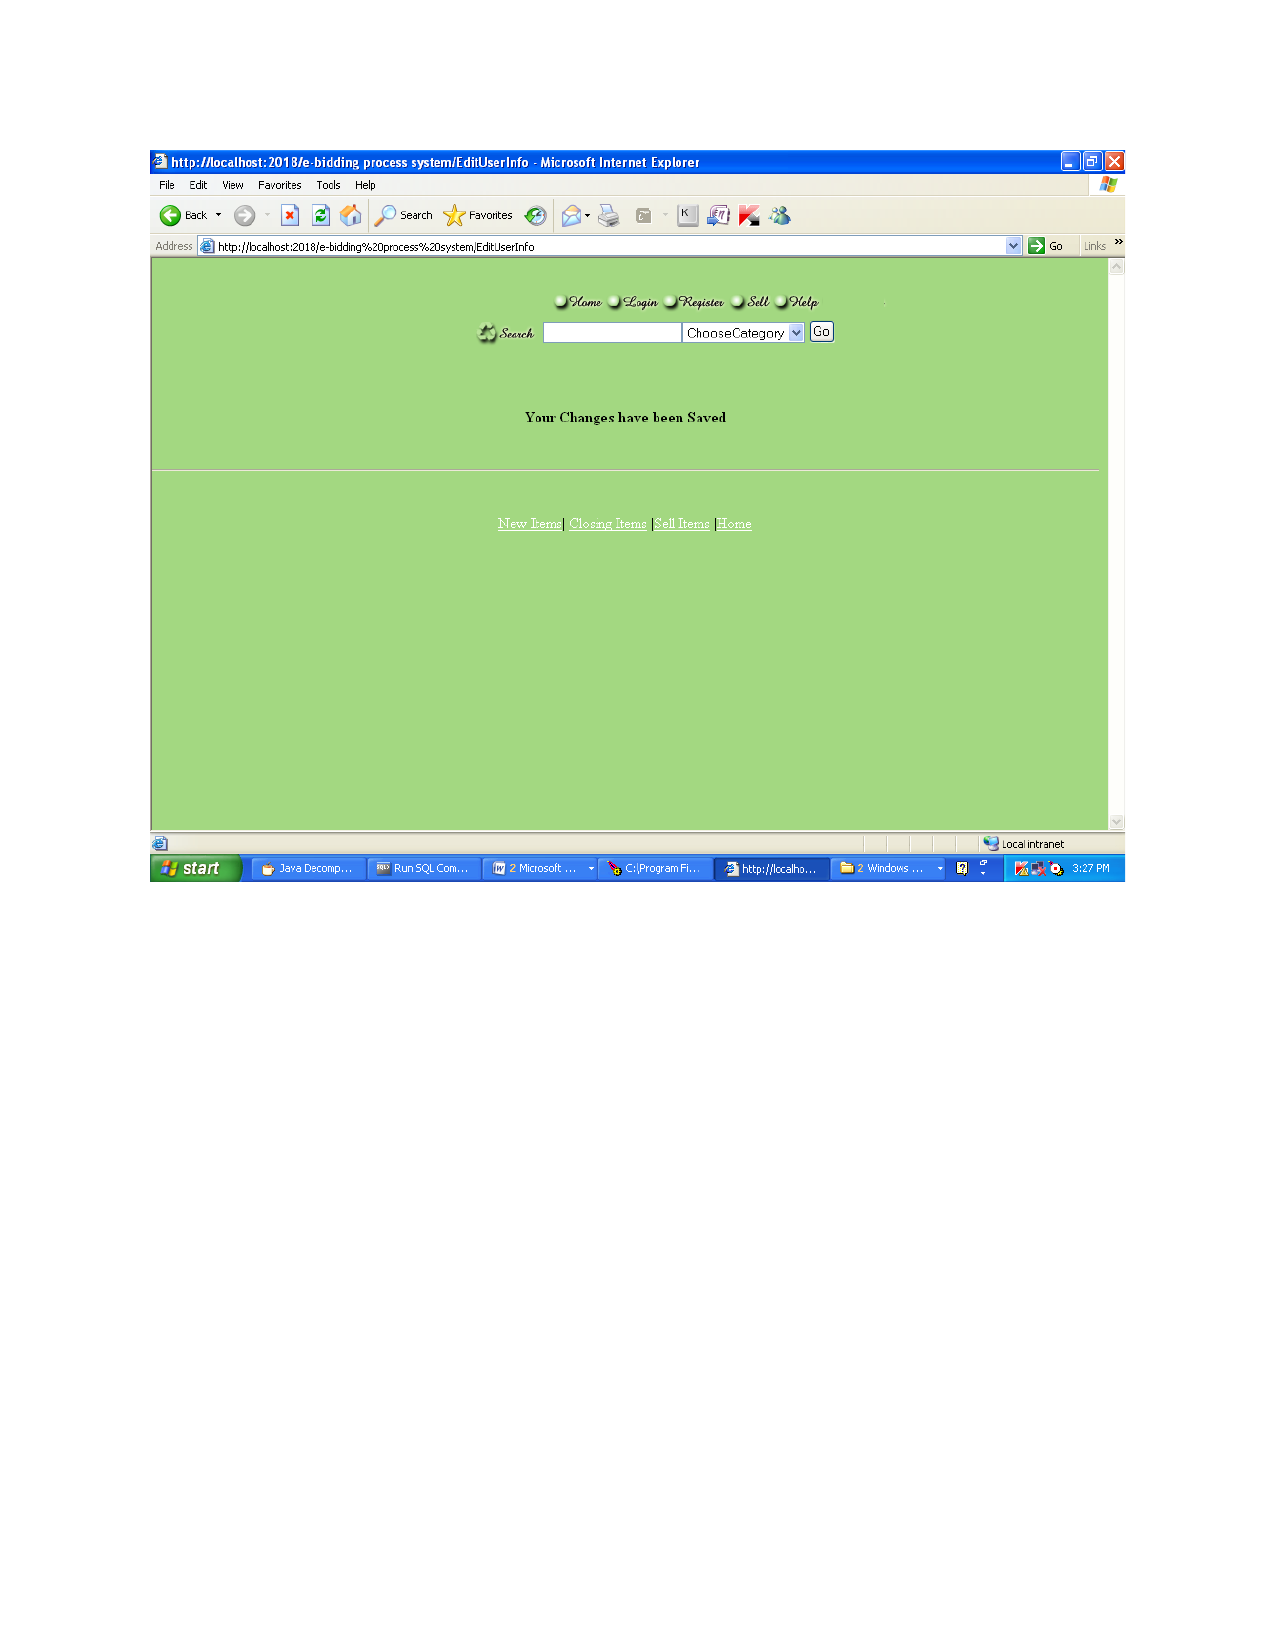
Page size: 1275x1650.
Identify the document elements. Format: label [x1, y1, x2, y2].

picture [150, 150, 1125, 882]
